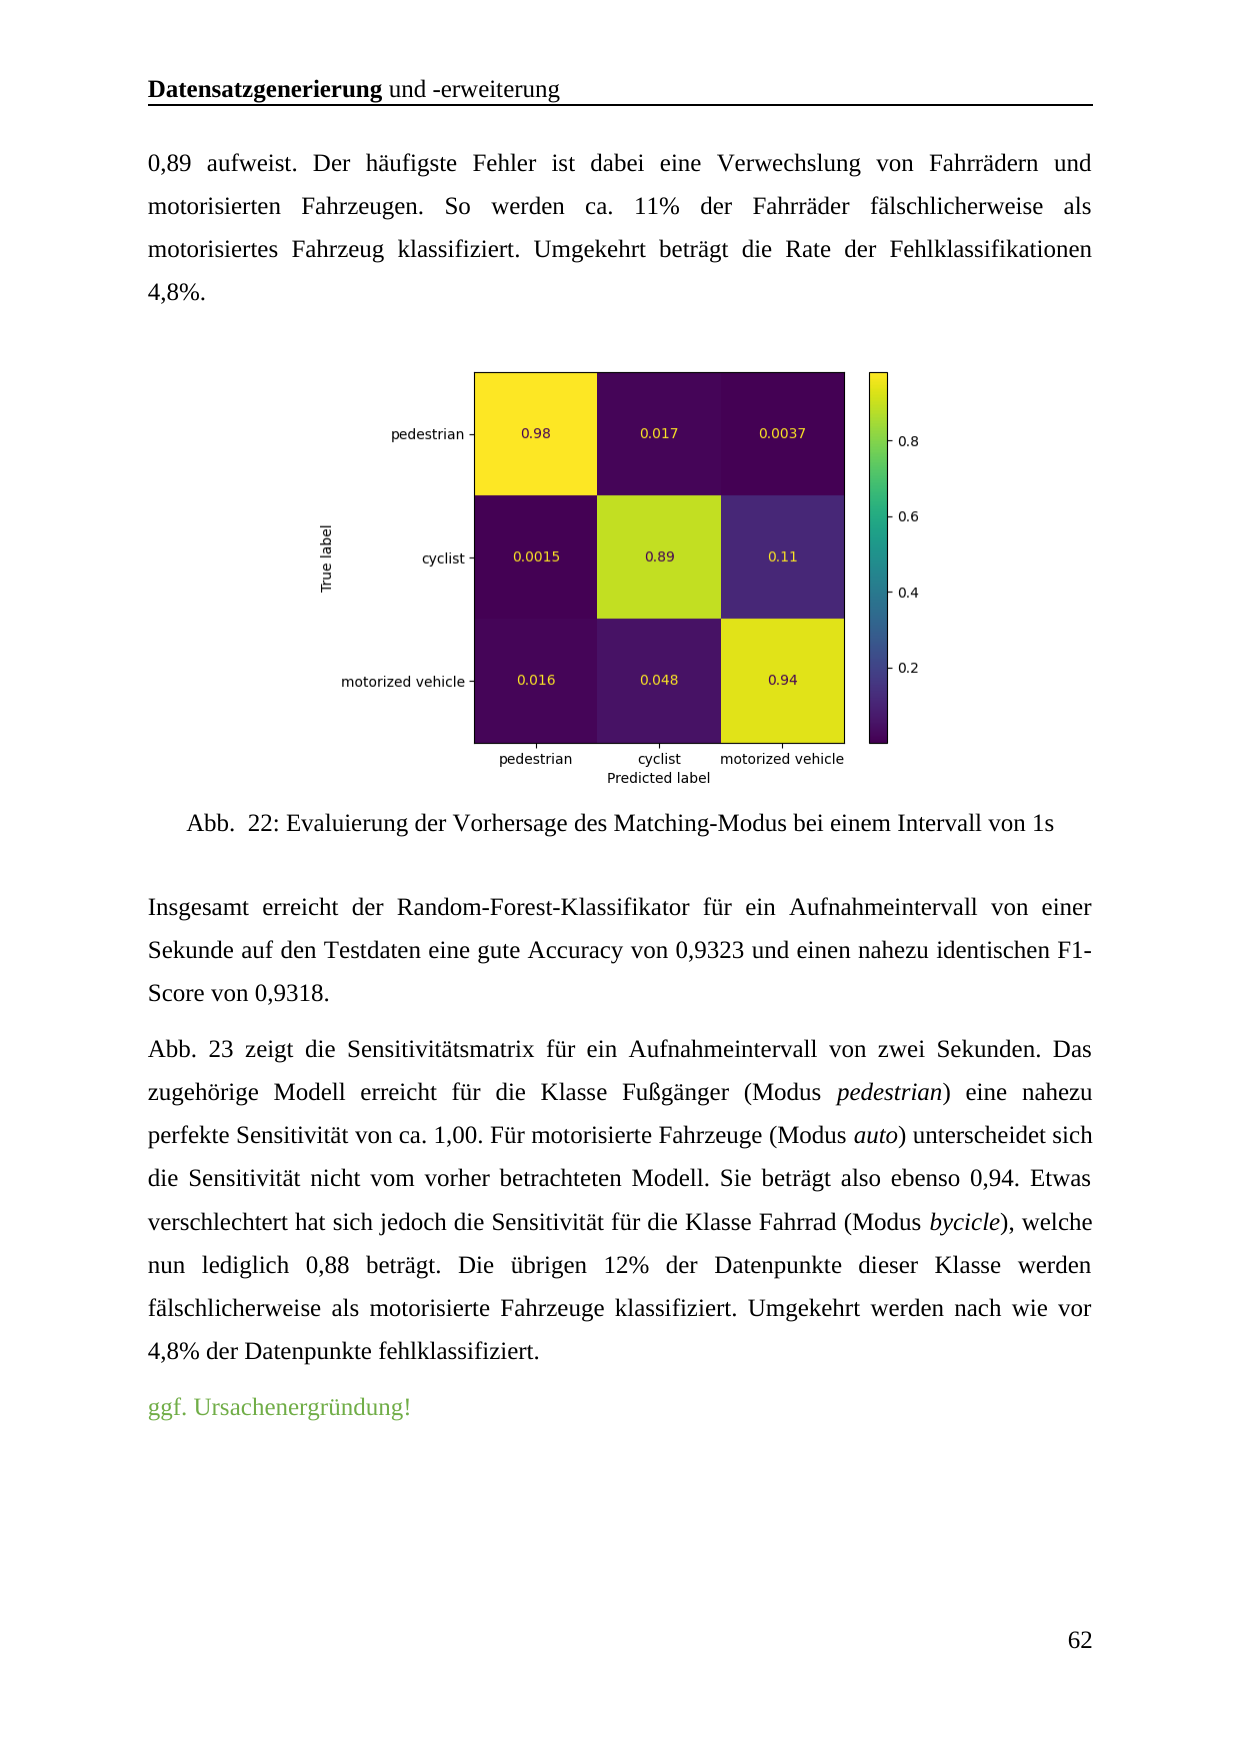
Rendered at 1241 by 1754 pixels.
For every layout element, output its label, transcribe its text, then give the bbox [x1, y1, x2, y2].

text Abb. 23 zeigt die Sensitivitätsmatrix für ein Aufnahmeintervall von zwei Sekunden. Das zugehörige Modell erreicht für die Klasse Fußgänger (Modus pedestrian) eine nahezu perfekte Sensitivität von ca. 1,00. Für motorisierte Fahrzeuge (Modus auto) unterscheidet sich die Sensitivität nicht vom vorher betrachteten Modell. Sie beträgt also ebenso 0,94. Etwas verschlechtert hat sich jedoch die Sensitivität für die Klasse Fahrrad (Modus bycicle), welche nun lediglich 0,88 beträgt. Die übrigen 12% der Datenpunkte dieser Klasse werden fälschlicherweise als motorisierte Fahrzeuge klassifiziert. Umgekehrt werden nach wie vor 4,8% der Datenpunkte fehlklassifiziert. [148, 1034, 1093, 1365]
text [148, 148, 1093, 306]
text Insgesamt erreicht der Random-Forest-Klassifikator für ein Aufnahmeintervall von einer Sekunde auf den Testdaten eine gute Accuracy von 0,9323 und einen nahezu identischen F1-Score von 0,9318. [148, 892, 1093, 1007]
text ggf. Ursachenergründung! [148, 1392, 1093, 1420]
picture [311, 370, 929, 796]
